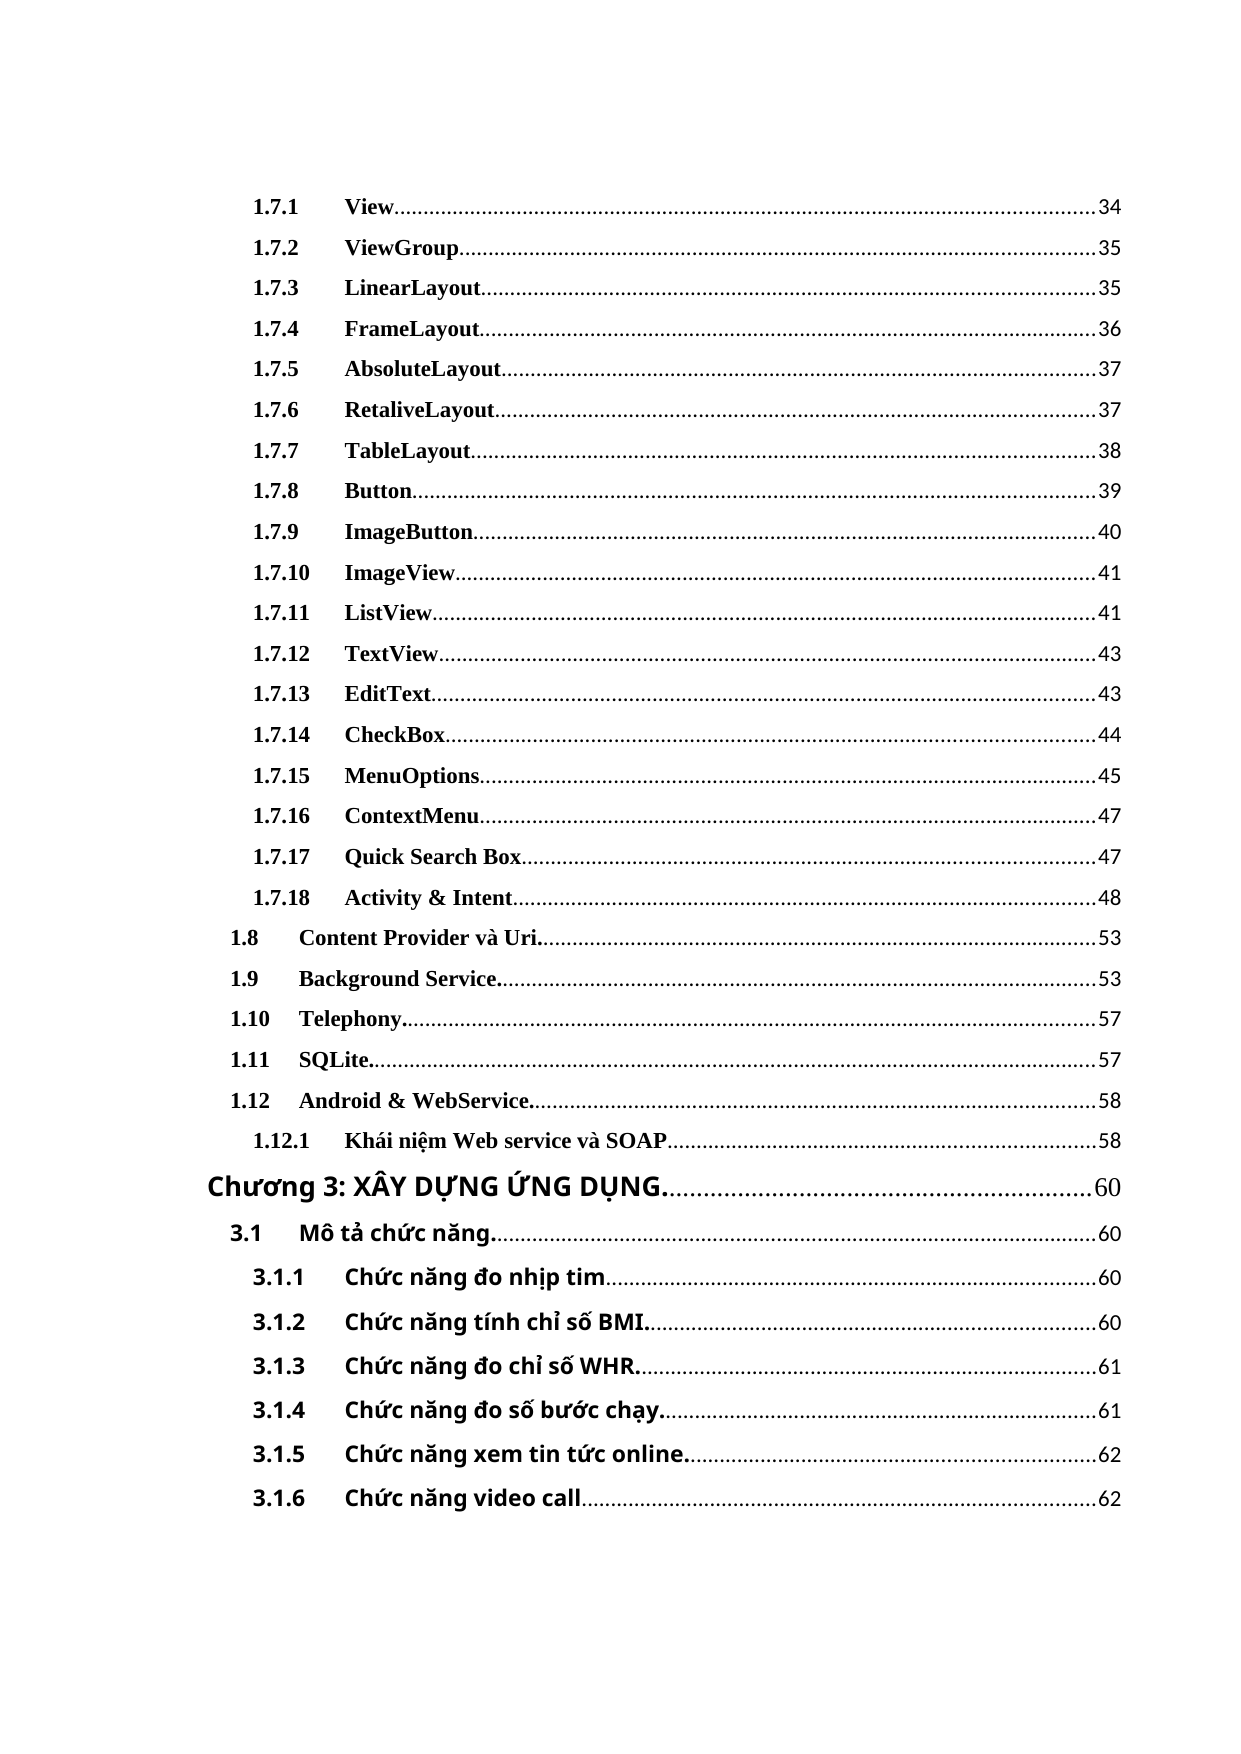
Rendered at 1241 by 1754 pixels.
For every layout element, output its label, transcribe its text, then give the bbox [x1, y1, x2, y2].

text 1.7.2 ViewGroup 35 [253, 233, 1122, 261]
text 3.1.4 Chức năng đo số bước chạy. 61 [253, 1394, 1122, 1425]
text 1.7.10 ImageView 41 [253, 558, 1122, 586]
text 1.12.1 Khái niệm Web service và SOAP 58 [253, 1126, 1122, 1154]
text 3.1.5 Chức năng xem tin tức online. 62 [253, 1438, 1122, 1469]
text Chương 3: XÂY DỰNG ỨNG DỤNG. 60 [207, 1167, 1122, 1204]
text 1.7.16 ContextMenu 47 [253, 801, 1122, 829]
text 1.7.8 Button 39 [253, 476, 1122, 504]
text 3.1.2 Chức năng tính chỉ số BMI. 60 [253, 1306, 1122, 1337]
text 3.1.1 Chức năng đo nhịp tim 60 [253, 1261, 1122, 1293]
text 1.7.4 FrameLayout 36 [253, 314, 1122, 342]
text 1.7.1 View 34 [253, 192, 1122, 220]
text 1.7.7 TableLayout 38 [253, 436, 1122, 464]
text 1.7.17 Quick Search Box 47 [253, 842, 1122, 870]
text 1.8 Content Provider và Uri. 53 [230, 923, 1122, 951]
text 1.12 Android & WebService. 58 [230, 1086, 1122, 1114]
text 1.7.14 CheckBox 44 [253, 720, 1122, 748]
text 3.1.6 Chức năng video call 62 [253, 1482, 1122, 1513]
text 1.7.15 MenuOptions 45 [253, 761, 1122, 789]
text 1.10 Telephony. 57 [230, 1004, 1122, 1032]
text 1.7.6 RetaliveLayout 37 [253, 395, 1122, 423]
text 1.7.5 AbsoluteLayout 37 [253, 354, 1122, 382]
text 1.7.3 LinearLayout 35 [253, 273, 1122, 301]
text 1.9 Background Service. 53 [230, 964, 1122, 992]
text 1.7.13 EditText 43 [253, 679, 1122, 707]
text 1.11 SQLite. 57 [230, 1045, 1122, 1073]
text 1.7.11 ListView 41 [253, 598, 1122, 626]
text 1.7.12 TextView 43 [253, 639, 1122, 667]
text 3.1.3 Chức năng đo chỉ số WHR. 61 [253, 1350, 1122, 1381]
text 3.1 Mô tả chức năng. 60 [230, 1217, 1122, 1248]
text 1.7.9 ImageButton 40 [253, 517, 1122, 545]
text 1.7.18 Activity & Intent 48 [253, 883, 1122, 911]
